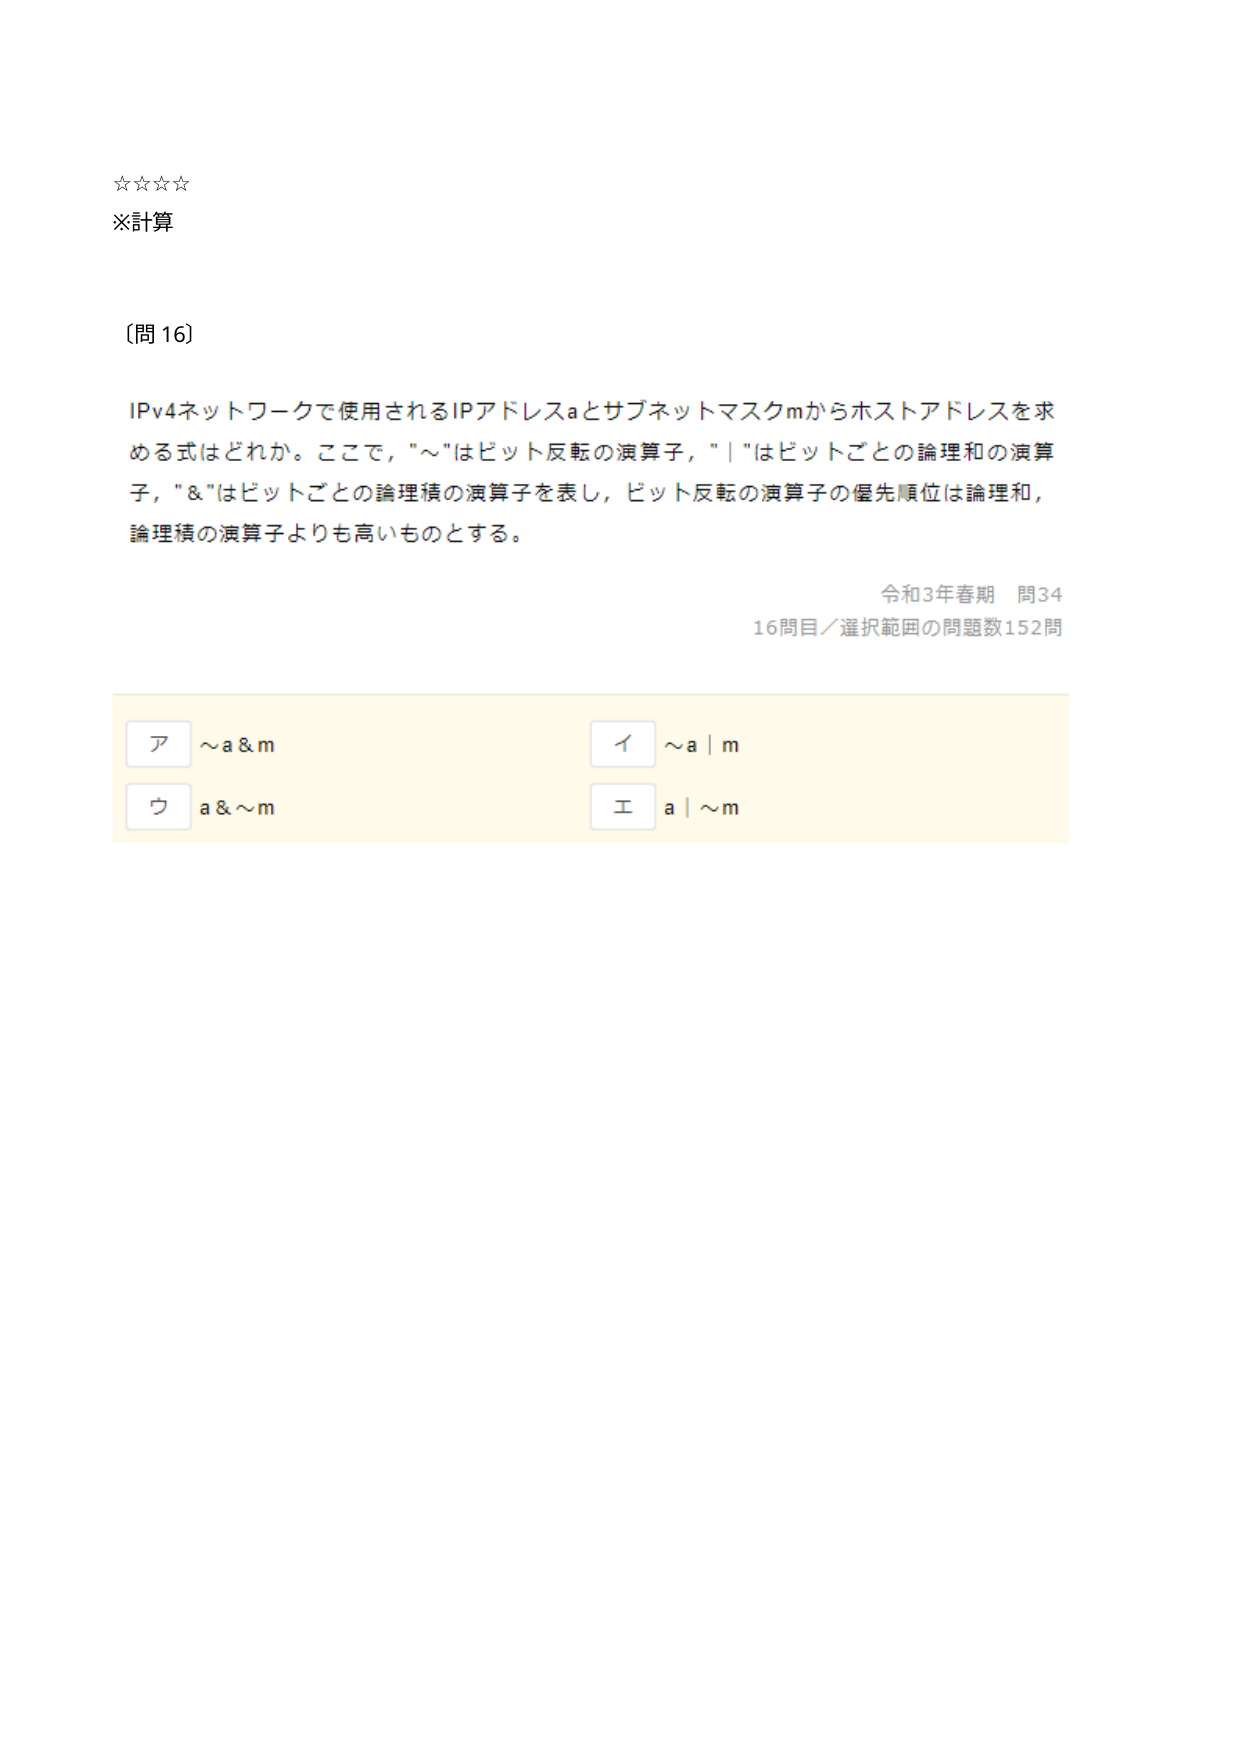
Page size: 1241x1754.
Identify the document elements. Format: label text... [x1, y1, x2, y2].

text ※計算 [112, 202, 1128, 239]
picture [112, 389, 1069, 843]
text ☆☆☆☆ [112, 164, 1128, 202]
text 〔問16〕 [112, 314, 1128, 352]
